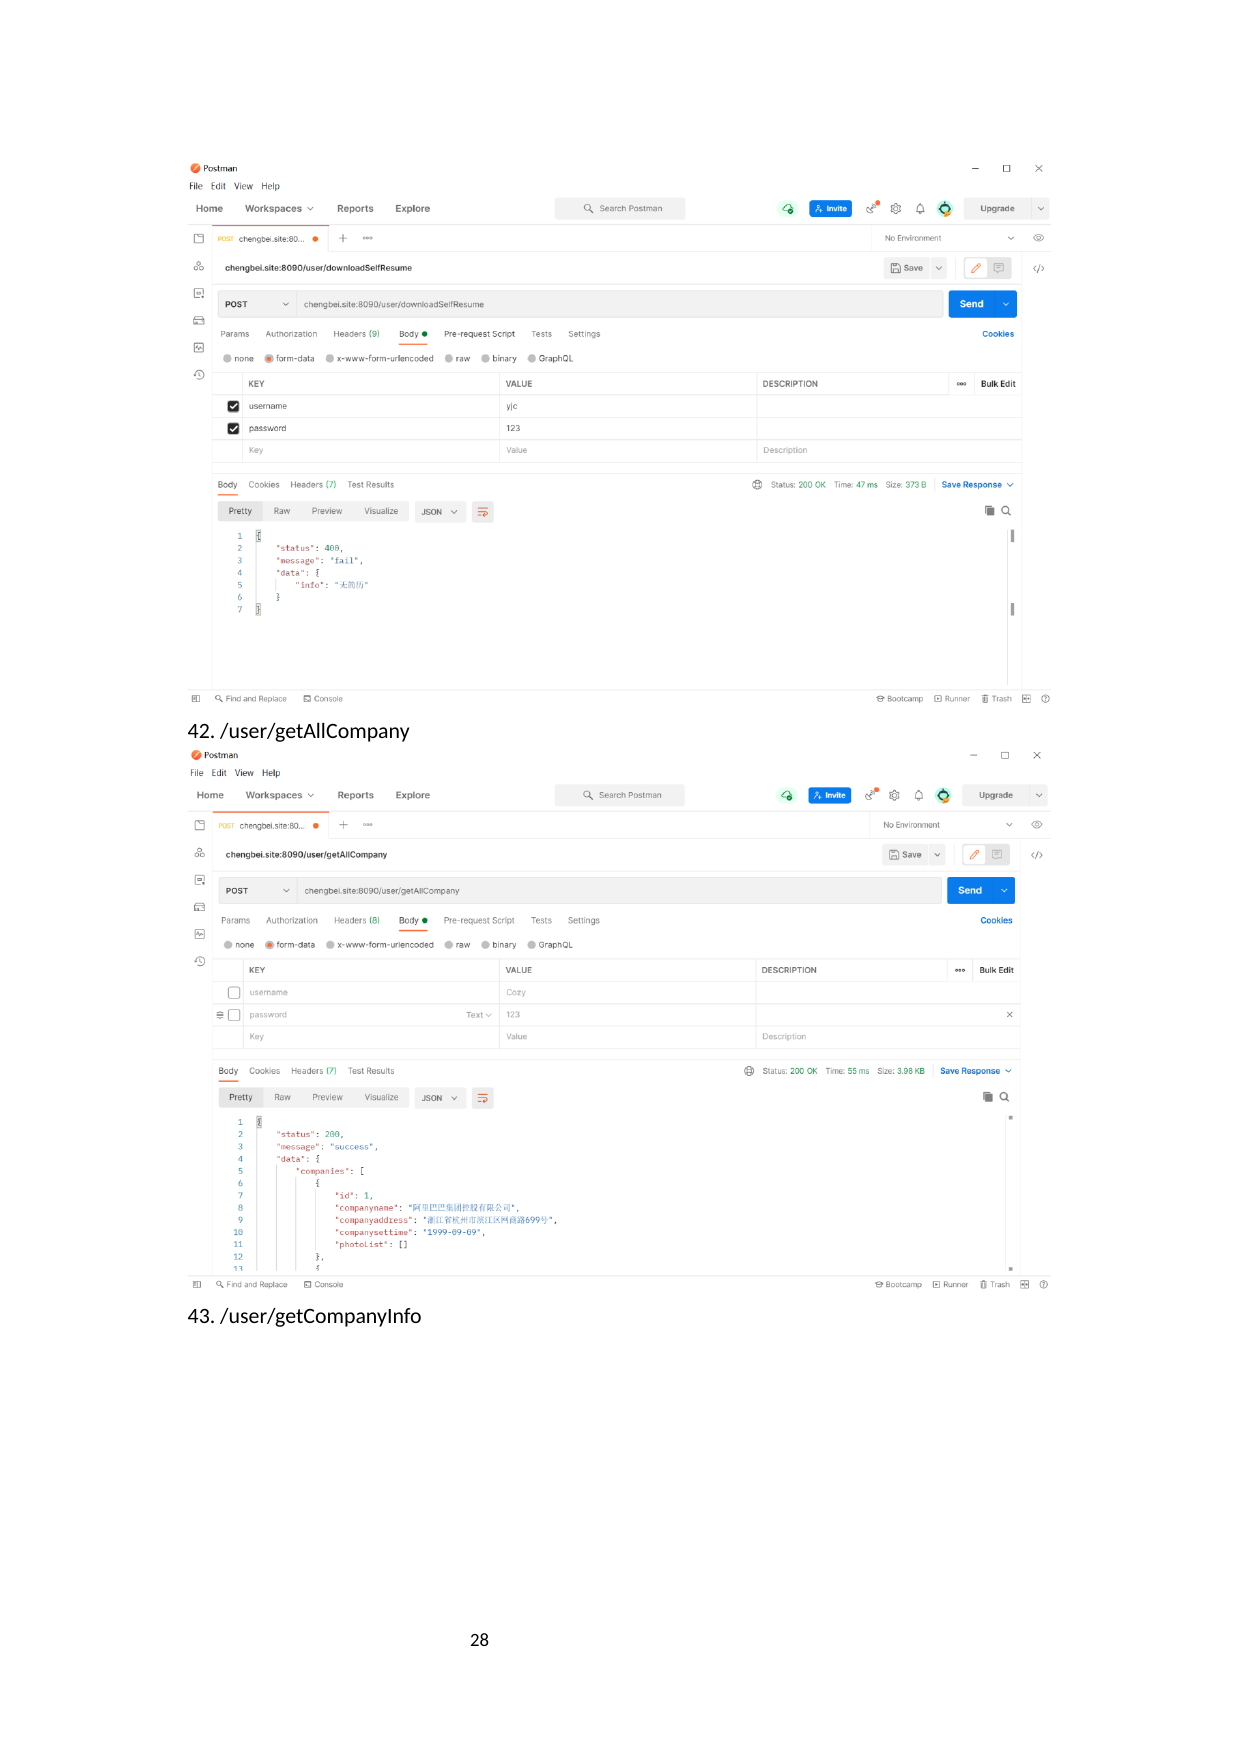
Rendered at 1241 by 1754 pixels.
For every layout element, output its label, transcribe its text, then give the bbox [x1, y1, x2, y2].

picture [187, 162, 1052, 706]
list /user/getCompanyInfo [187, 1299, 1053, 1332]
list /user/getAllCompany [187, 714, 1053, 747]
picture [187, 747, 1051, 1290]
